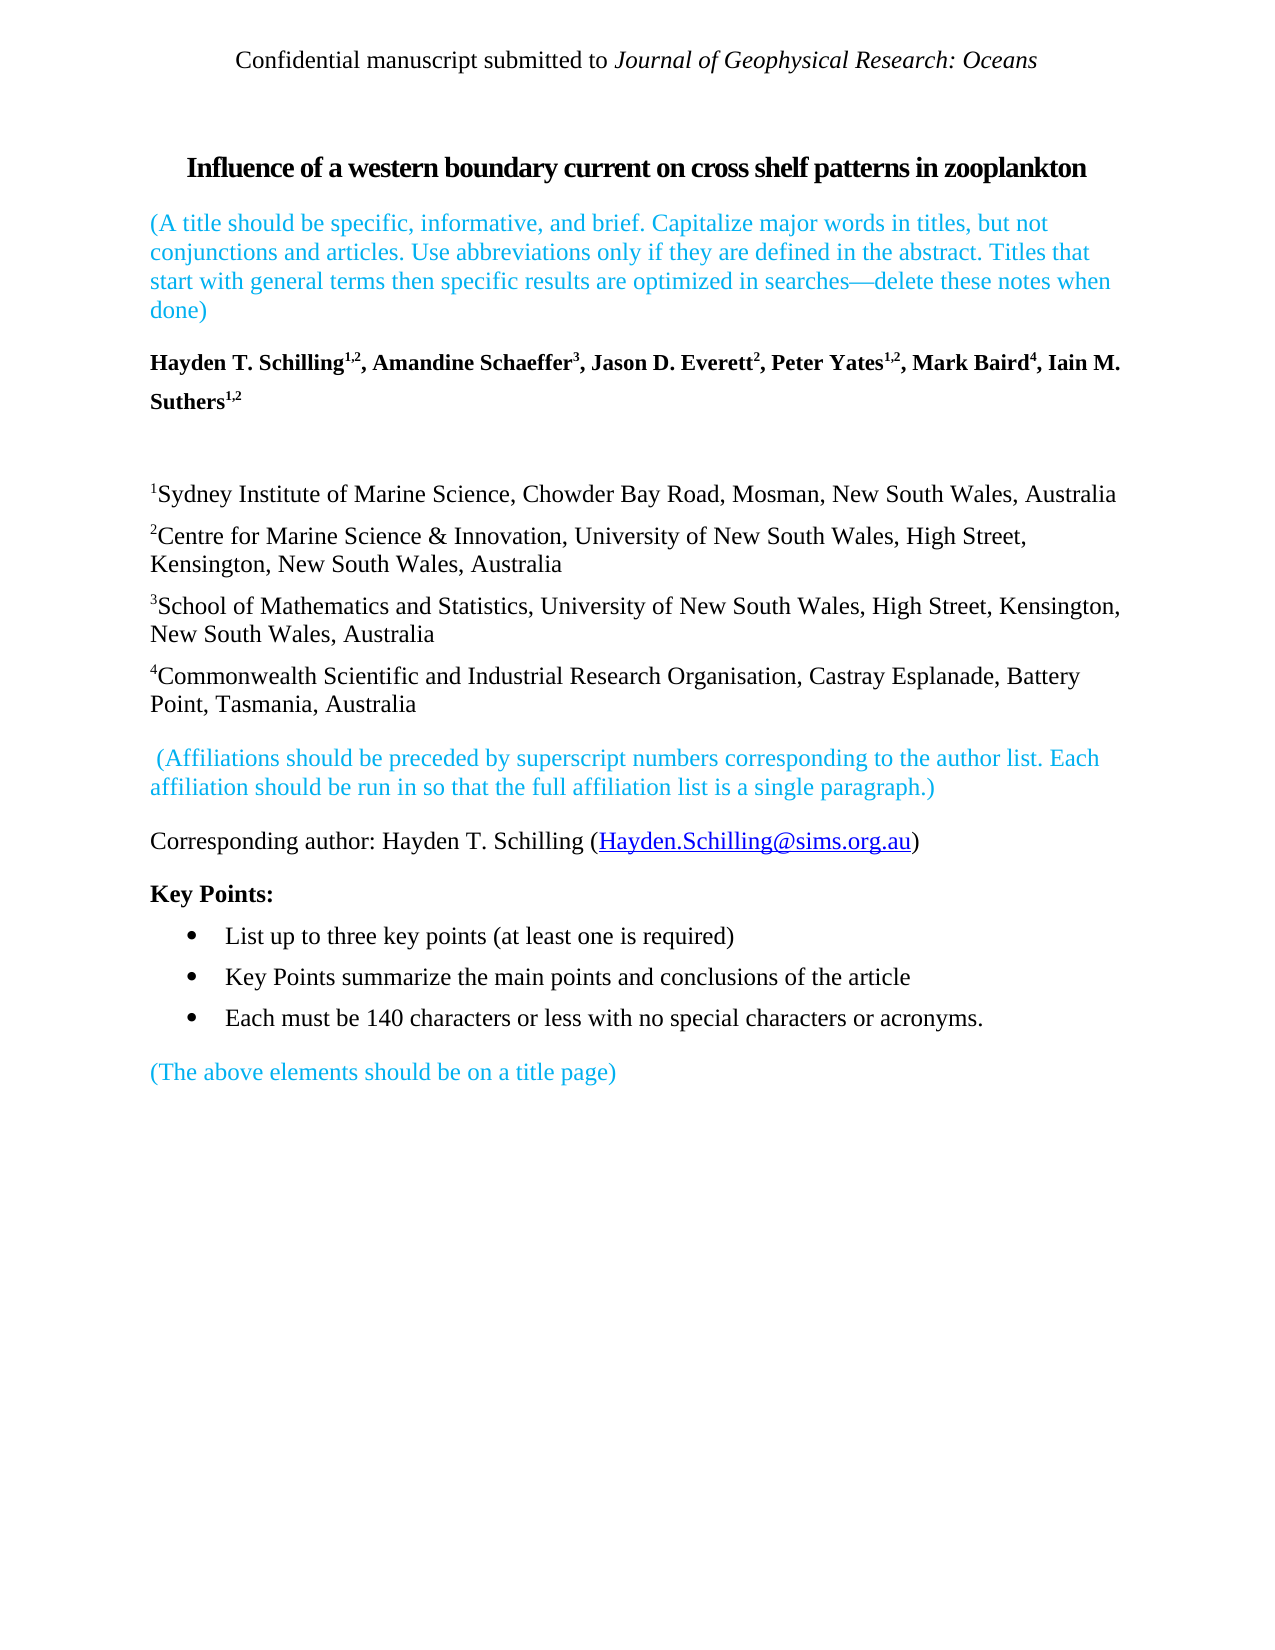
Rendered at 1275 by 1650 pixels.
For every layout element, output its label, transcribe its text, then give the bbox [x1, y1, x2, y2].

text (Affiliations should be preceded by superscript numbers corresponding to the author list. Each affiliation should be run in so that the full affiliation list is a single paragraph.) [150, 743, 1125, 801]
text Corresponding author: Hayden T. Schilling (Hayden.Schilling@sims.org.au) [150, 826, 1125, 854]
text (The above elements should be on a title page) [150, 1057, 1125, 1086]
subtitle Key Points: [150, 879, 1125, 908]
list List up to three key points (at least one is required) [187, 921, 1125, 949]
list Key Points summarize the main points and conclusions of the article [187, 962, 1125, 991]
text 4Commonwealth Scientific and Industrial Research Organisation, Castray Esplanade, Battery Point, Tasmania, Australia [150, 661, 1125, 718]
text (A title should be specific, informative, and brief. Capitalize major words in titles, but not conjunctions and articles. Use abbreviations only if they are defined in the abstract. Titles that start with general terms then specific results are optimized in searches—delete these notes when done) [150, 208, 1125, 323]
text Hayden T. Schilling1,2, Amandine Schaeffer3, Jason D. Everett2, Peter Yates1,2, Mark Baird4, Iain M. Suthers1,2 [150, 348, 1125, 414]
text 2Centre for Marine Science & Innovation, University of New South Wales, High Street, Kensington, New South Wales, Australia [150, 521, 1125, 578]
title Influence of a western boundary current on cross shelf patterns in zooplankton [150, 150, 1125, 183]
list Each must be 140 characters or less with no special characters or acronyms. [187, 1003, 1125, 1032]
text 1Sydney Institute of Marine Science, Chowder Bay Road, Mosman, New South Wales, Australia [150, 479, 1125, 508]
text 3School of Mathematics and Statistics, University of New South Wales, High Street, Kensington, New South Wales, Australia [150, 591, 1125, 648]
